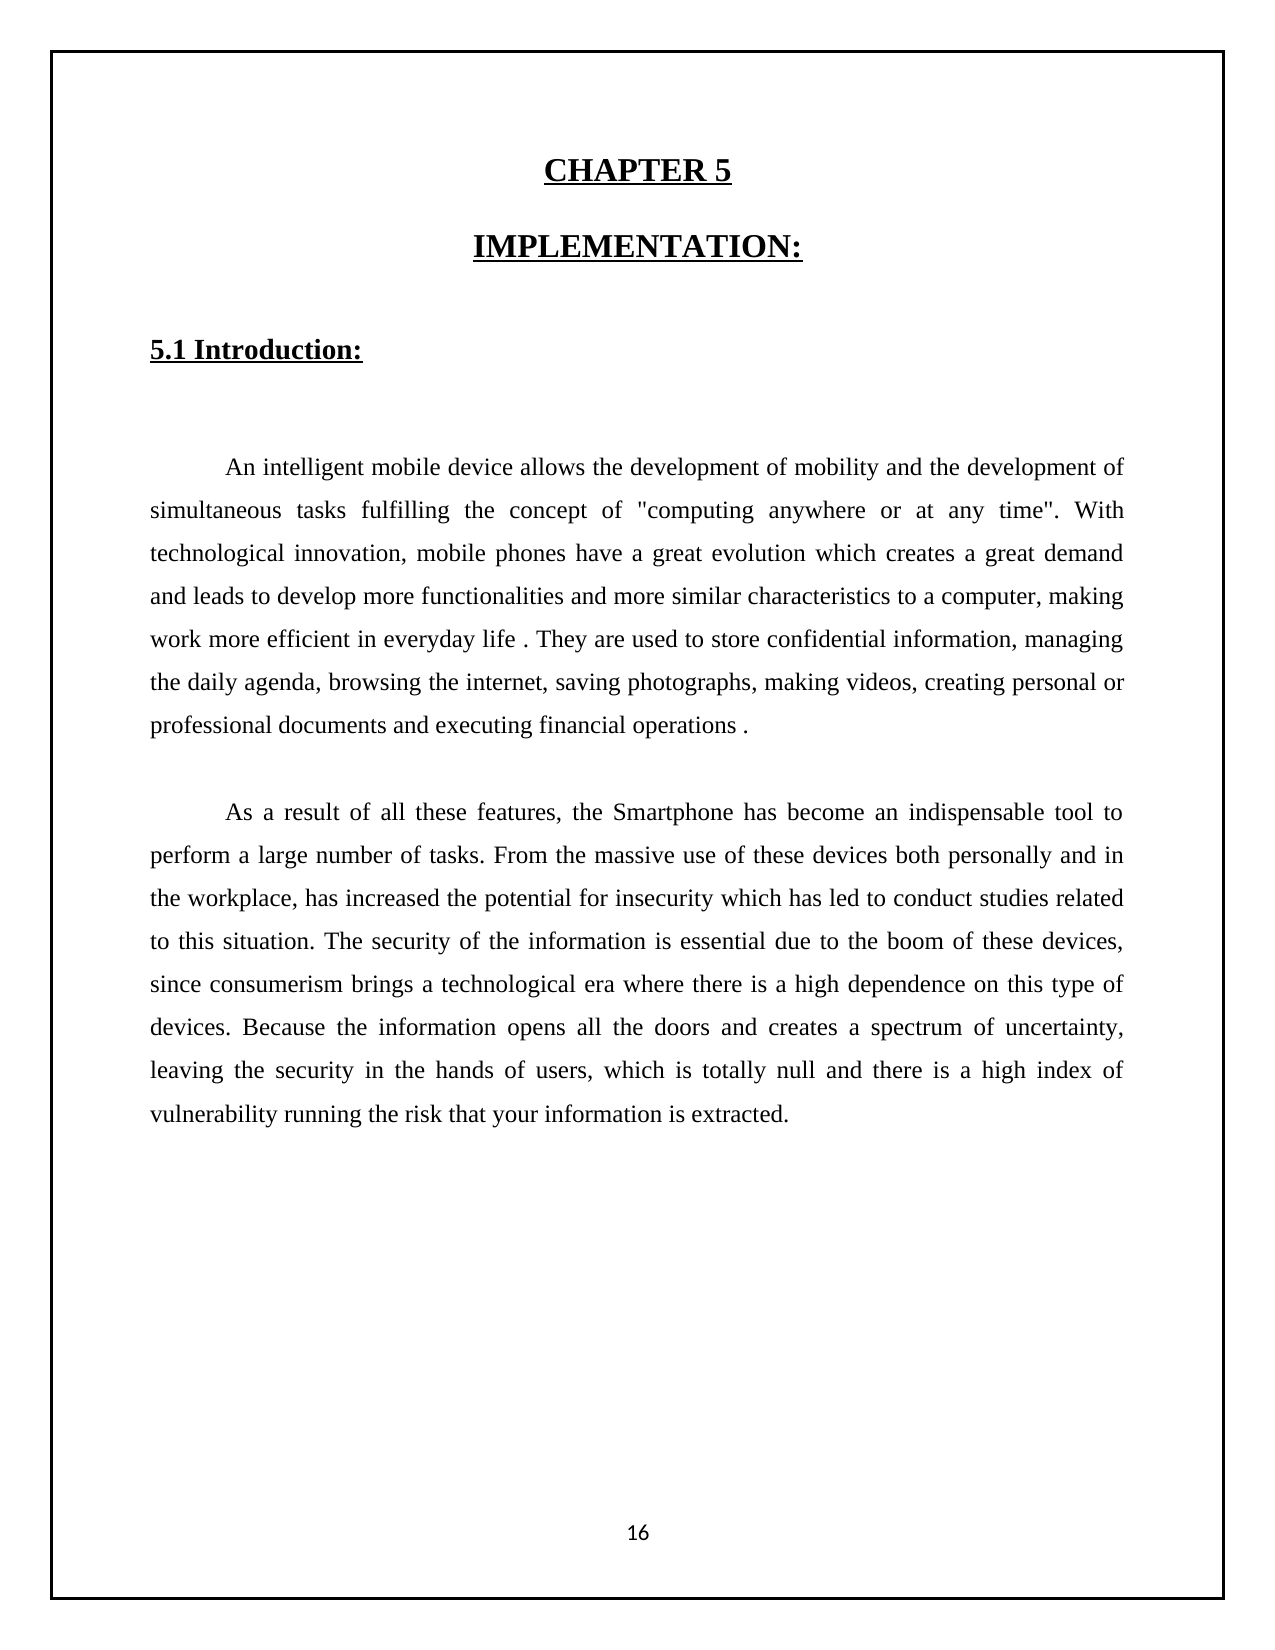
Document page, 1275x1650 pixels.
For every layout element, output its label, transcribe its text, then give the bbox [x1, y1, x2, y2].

text As a result of all these features, the Smartphone has become an indispensable tool to perform a large number of tasks. From the massive use of these devices both personally and in the workplace, has increased the potential for insecurity which has led to conduct studies related to this situation. The security of the information is essential due to the boom of these devices, since consumerism brings a technological era where there is a high dependence on this type of devices. Because the information opens all the doors and creates a spectrum of uncertainty, leaving the security in the hands of users, which is totally null and there is a high index of vulnerability running the risk that your information is extracted. [150, 797, 1125, 1127]
text CHAPTER 5 [150, 150, 1125, 188]
text An intelligent mobile device allows the development of mobility and the development of simultaneous tasks fulfilling the concept of "computing anywhere or at any time". With technological innovation, mobile phones have a great evolution which creates a great demand and leads to develop more functionalities and more similar characteristics to a computer, making work more efficient in everyday life . They are used to store confidential information, managing the daily agenda, browsing the internet, saving photographs, making videos, creating personal or professional documents and executing financial operations . [150, 452, 1125, 739]
text 5.1 Introduction: [150, 332, 1125, 366]
text IMPLEMENTATION: [150, 227, 1125, 265]
